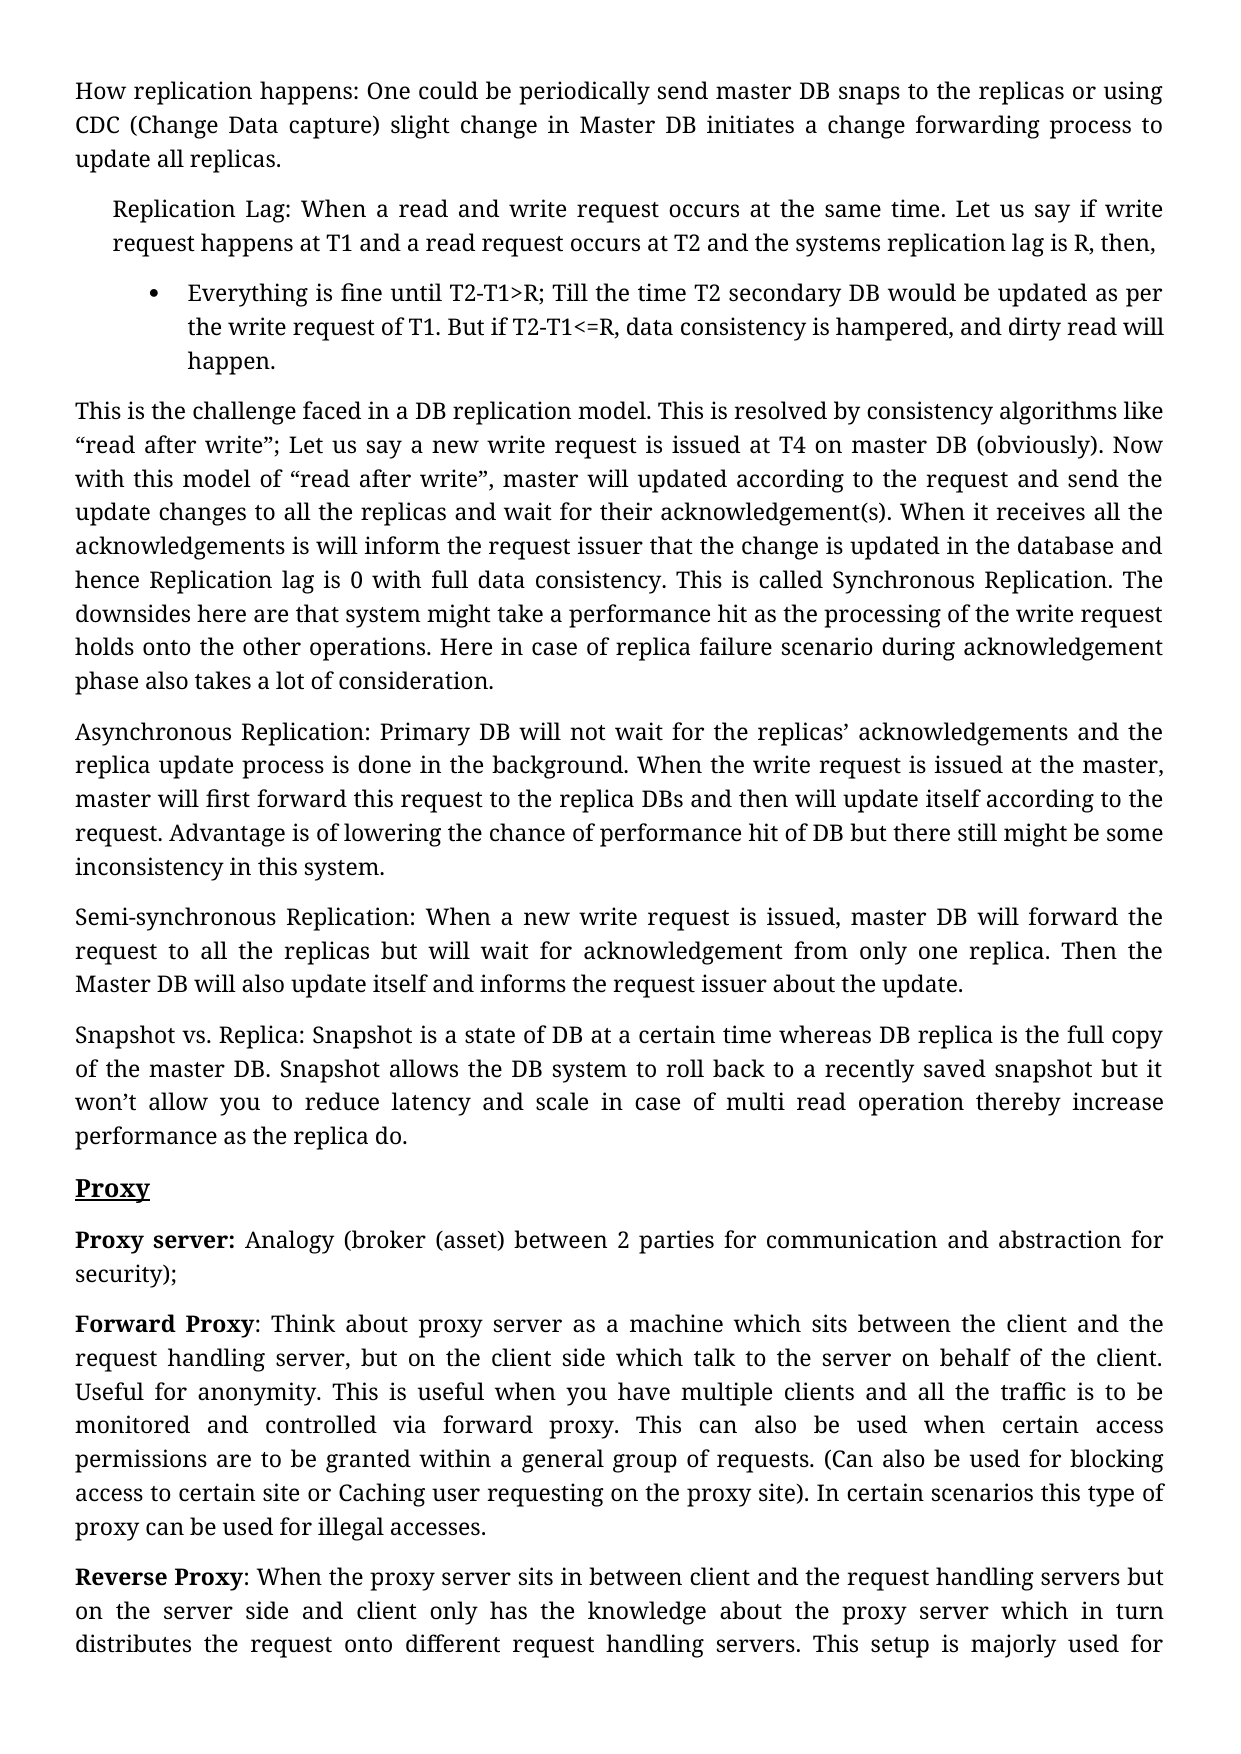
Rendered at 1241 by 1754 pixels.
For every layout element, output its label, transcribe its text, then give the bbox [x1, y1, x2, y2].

text Asynchronous Replication: Primary DB will not wait for the replicas’ acknowledgements and the replica update process is done in the background. When the write request is issued at the master, master will first forward this request to the replica DBs and then will update itself according to the request. Advantage is of lowering the chance of performance hit of DB but there still might be some inconsistency in this system. [75, 715, 1165, 882]
text Proxy [75, 1170, 1165, 1204]
text This is the challenge faced in a DB replication model. This is resolved by consistency algorithms like “read after write”; Let us say a new write request is issued at T4 on master DB (obviously). Now with this model of “read after write”, master will updated according to the request and send the update changes to all the replicas and wait for their acknowledgement(s). When it receives all the acknowledgements is will inform the request issuer that the change is updated in the database and hence Replication lag is 0 with full data consistency. This is called Synchronous Replication. The downsides here are that system might take a performance hit as the processing of the write request holds onto the other operations. Here in case of replica failure scenario during acknowledgement phase also takes a lot of consideration. [75, 395, 1165, 696]
text Semi-synchronous Replication: When a new write request is issued, master DB will forward the request to all the replicas but will wait for acknowledgement from only one replica. Then the Master DB will also update itself and informs the request issuer about the update. [75, 901, 1165, 999]
text Replication Lag: When a read and write request occurs at the same time. Let us say if write request happens at T1 and a read request occurs at T2 and the systems replication lag is R, then, [112, 193, 1165, 258]
text Proxy server: Analogy (broker (asset) between 2 parties for communication and abstraction for security); [75, 1224, 1165, 1289]
text Forward Proxy: Think about proxy server as a machine which sits between the client and the request handling server, but on the client side which talk to the server on behalf of the client. Useful for anonymity. This is useful when you have multiple clients and all the traffic is to be monitored and controlled via forward proxy. This can also be used when certain access permissions are to be granted within a general group of requests. (Can also be used for blocking access to certain site or Caching user requesting on the proxy site). In certain scenarios this type of proxy can be used for illegal accesses. [75, 1308, 1165, 1542]
text Snapshot vs. Replica: Snapshot is a state of DB at a certain time whereas DB replica is the full copy of the master DB. Snapshot allows the DB system to roll back to a recently saved snapshot but it won’t allow you to reduce latency and scale in case of multi read operation thereby increase performance as the replica do. [75, 1019, 1165, 1151]
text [75, 1561, 1165, 1660]
text How replication happens: One could be periodically send master DB snaps to the replicas or using CDC (Change Data capture) slight change in Master DB initiates a change forwarding process to update all replicas. [75, 75, 1165, 174]
list Everything is fine until T2-T1>R; Till the time T2 secondary DB would be updated as per the write request of T1. But if T2-T1<=R, data consistency is hampered, and dirty read will happen. [150, 277, 1165, 376]
